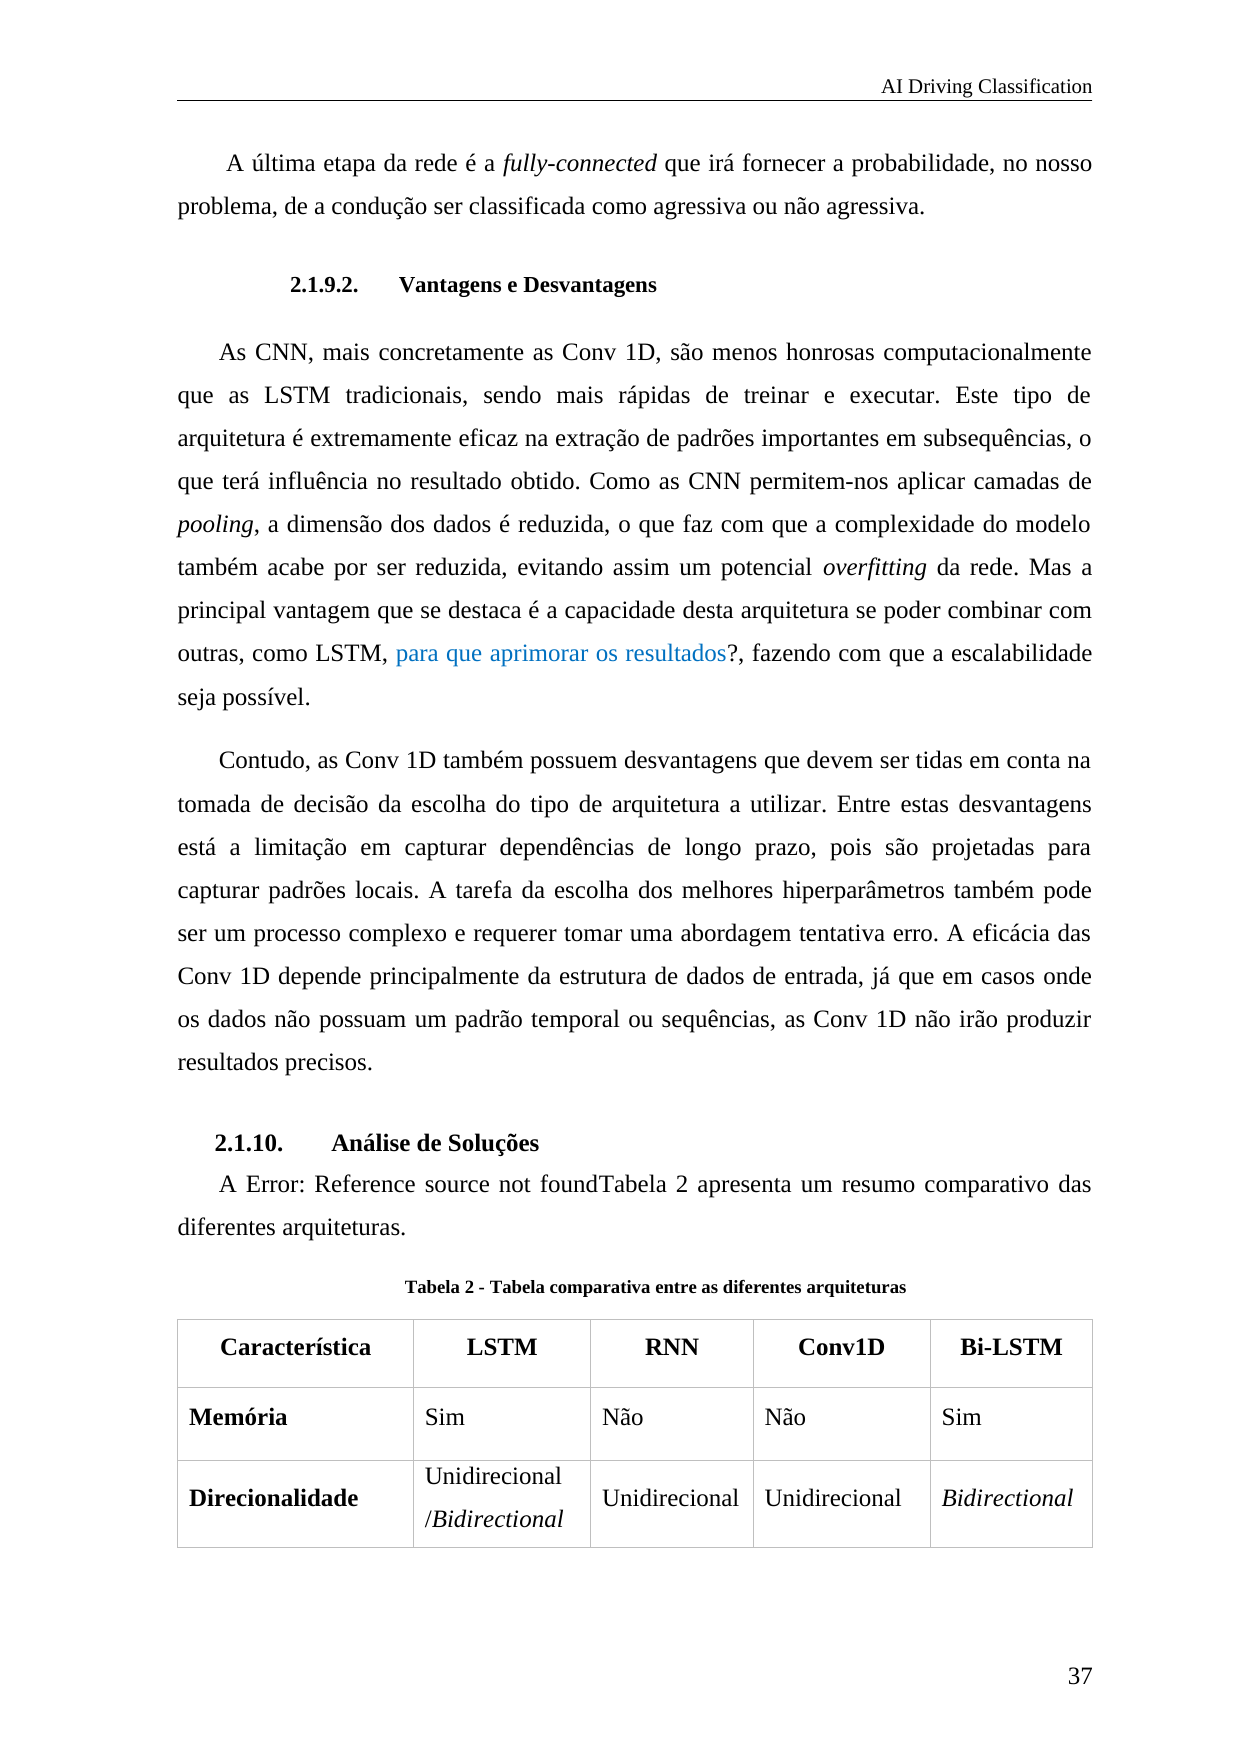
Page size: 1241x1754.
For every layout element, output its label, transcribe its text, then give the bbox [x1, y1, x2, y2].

text Tabela 2 - Tabela comparativa entre as diferentes arquiteturas [177, 1276, 1092, 1298]
subtitle Vantagens e Desvantagens [290, 271, 1092, 298]
table_cell Não [754, 1388, 930, 1460]
table_cell Unidirecional /Bidirectional [414, 1461, 590, 1547]
table_cell Bidirectional [931, 1461, 1092, 1547]
table_cell Sim [414, 1388, 590, 1460]
table_cell Unidirecional [591, 1461, 753, 1547]
table_header Bi-LSTM [931, 1320, 1092, 1387]
text A última etapa da rede é a fully-connected que irá fornecer a probabilidade, no nosso problema, de a condução ser classificada como agressiva ou não agressiva. [177, 148, 1092, 219]
table_header Característica [178, 1320, 413, 1387]
table_cell Não [591, 1388, 753, 1460]
table_header LSTM [414, 1320, 590, 1387]
table_cell Sim [931, 1388, 1092, 1460]
subtitle Análise de Soluções [214, 1128, 1092, 1157]
table_cell Direcionalidade [178, 1461, 413, 1547]
table_cell Memória [178, 1388, 413, 1460]
text As CNN, mais concretamente as Conv 1D, são menos honrosas computacionalmente que as LSTM tradicionais, sendo mais rápidas de treinar e executar. Este tipo de arquitetura é extremamente eficaz na extração de padrões importantes em subsequências, o que terá influência no resultado obtido. Como as CNN permitem-nos aplicar camadas de pooling, a dimensão dos dados é reduzida, o que faz com que a complexidade do modelo também acabe por ser reduzida, evitando assim um potencial overfitting da rede. Mas a principal vantagem que se destaca é a capacidade desta arquitetura se poder combinar com outras, como LSTM, para que aprimorar os resultados?, fazendo com que a escalabilidade seja possível. [177, 337, 1092, 710]
table_cell Unidirecional [754, 1461, 930, 1547]
text Contudo, as Conv 1D também possuem desvantagens que devem ser tidas em conta na tomada de decisão da escolha do tipo de arquitetura a utilizar. Entre estas desvantagens está a limitação em capturar dependências de longo prazo, pois são projetadas para capturar padrões locais. A tarefa da escolha dos melhores hiperparâmetros também pode ser um processo complexo e requerer tomar uma abordagem tentativa erro. A eficácia das Conv 1D depende principalmente da estrutura de dados de entrada, já que em casos onde os dados não possuam um padrão temporal ou sequências, as Conv 1D não irão produzir resultados precisos. [177, 746, 1092, 1076]
table_header RNN [591, 1320, 753, 1387]
table_header Conv1D [754, 1320, 930, 1387]
